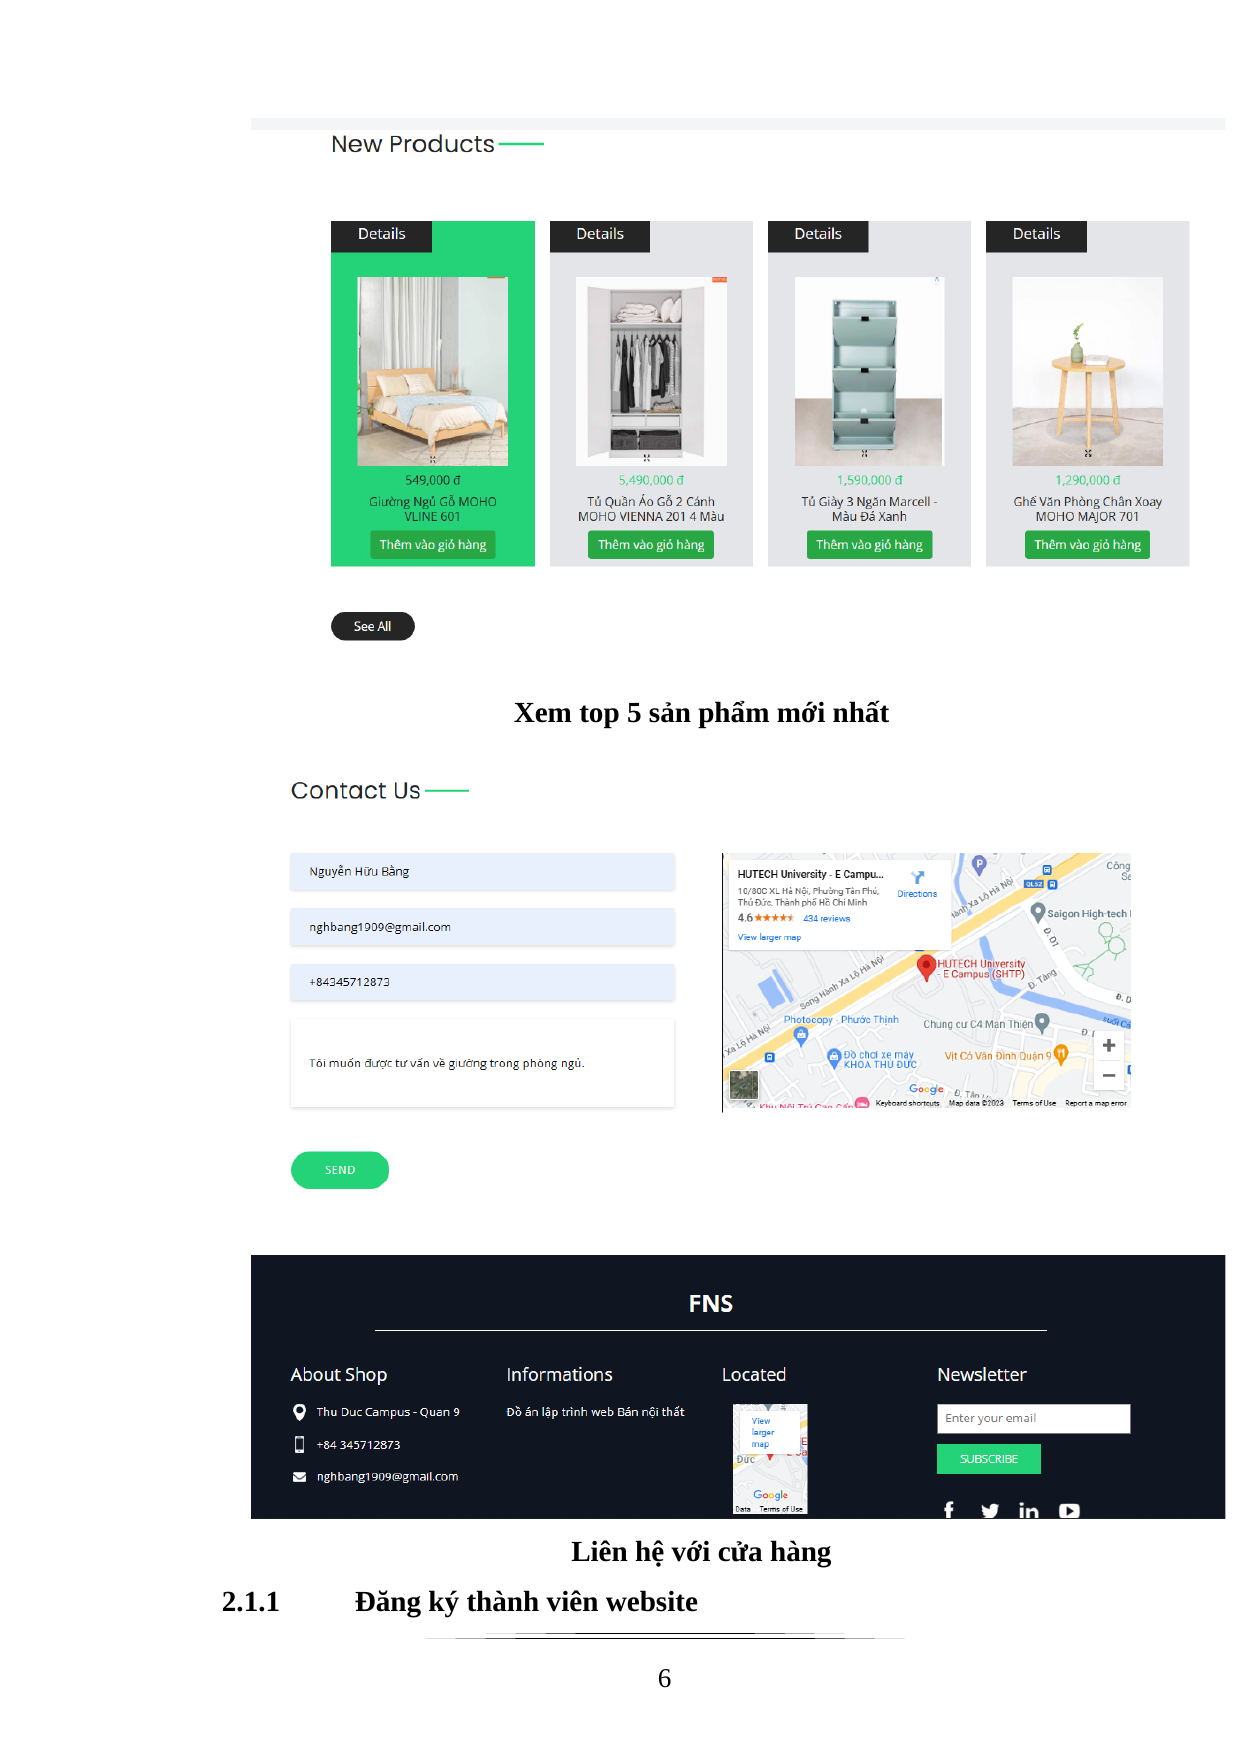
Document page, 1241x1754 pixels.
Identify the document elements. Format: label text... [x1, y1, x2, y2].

picture [251, 118, 1226, 680]
list Đăng ký thành viên website [192, 1584, 1152, 1618]
picture [251, 745, 1226, 1519]
list Liên hệ với cửa hàng [251, 1534, 1152, 1568]
list Xem top 5 sản phẩm mới nhất [251, 695, 1152, 729]
